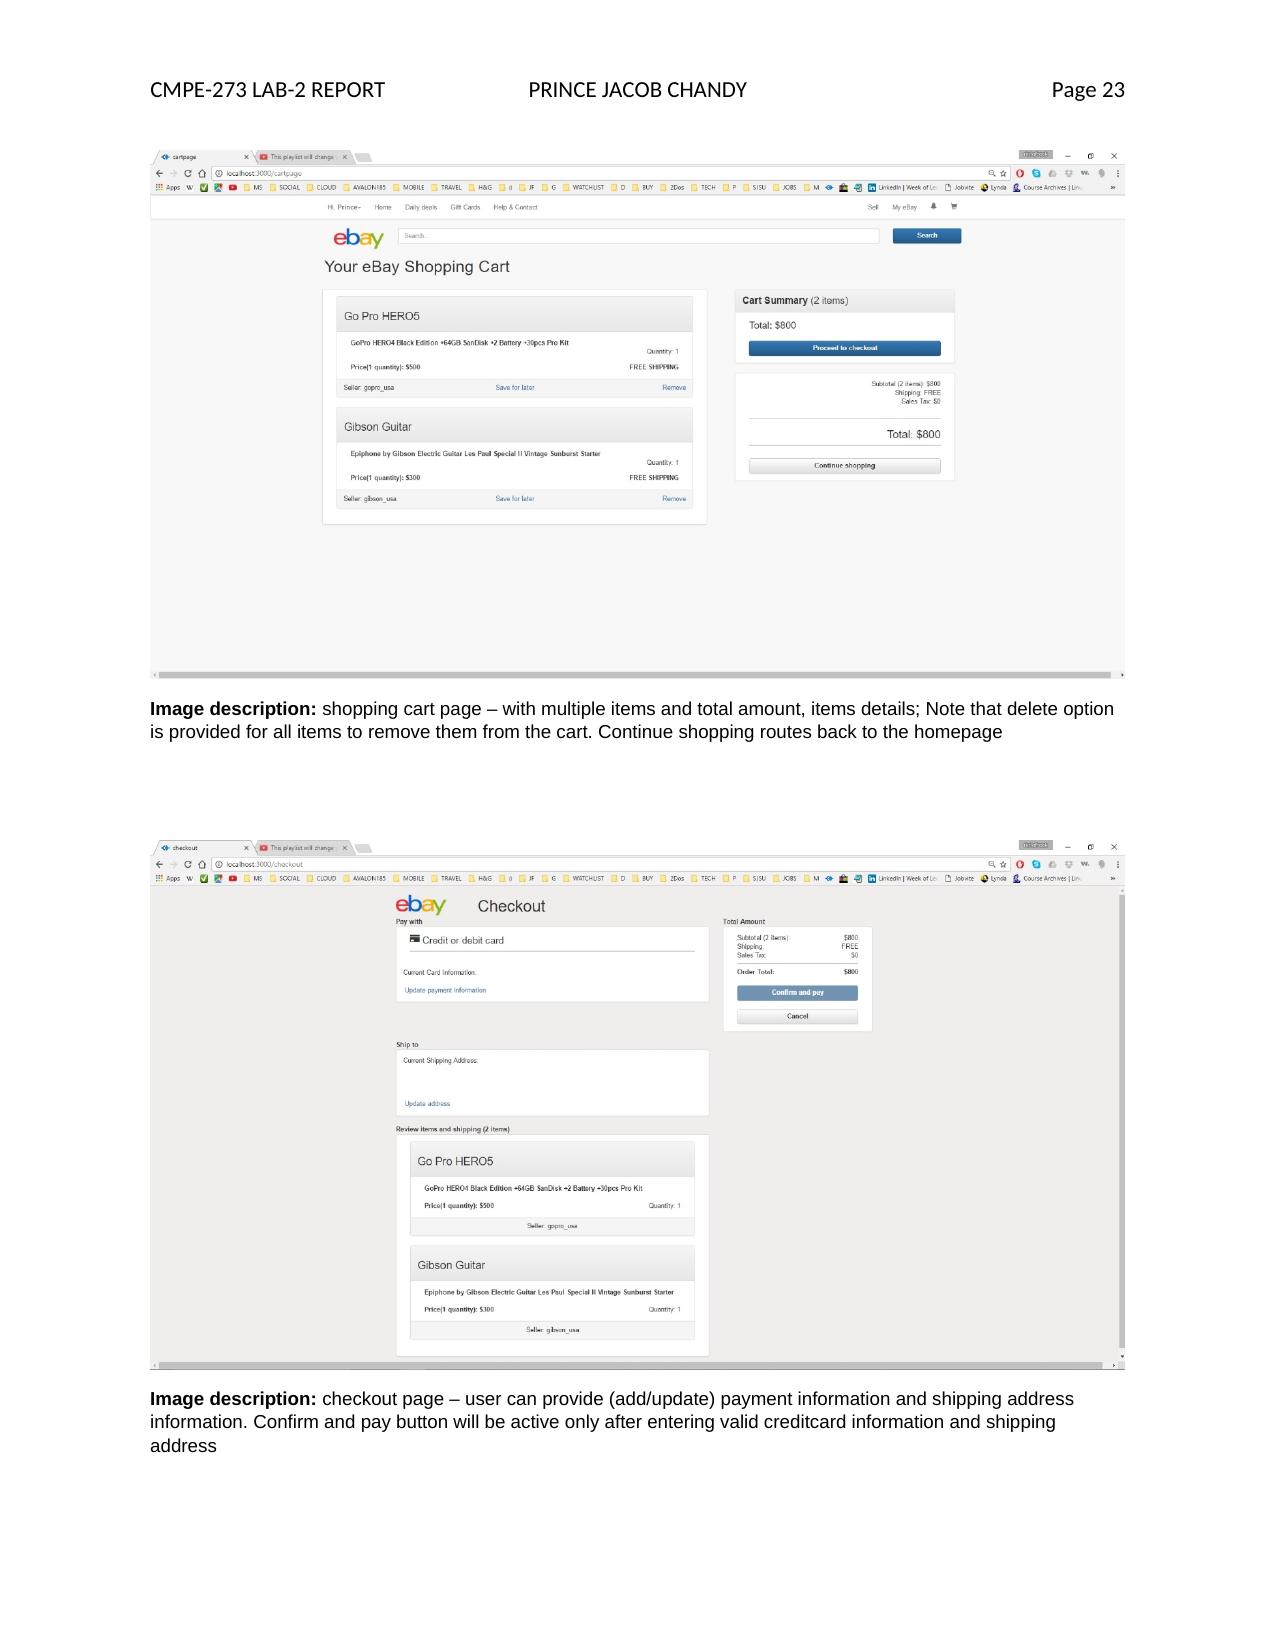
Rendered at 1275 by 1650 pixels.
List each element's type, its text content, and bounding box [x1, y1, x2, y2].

picture [150, 150, 1125, 679]
picture [150, 840, 1125, 1370]
text Image description: shopping cart page – with multiple items and total amount, items details; Note that delete option is provided for all items to remove them from the cart. Continue shopping routes back to the homepage [150, 697, 1125, 742]
text Image description: checkout page – user can provide (add/update) payment information and shipping address information. Confirm and pay button will be active only after entering valid creditcard information and shipping address [150, 1388, 1125, 1456]
